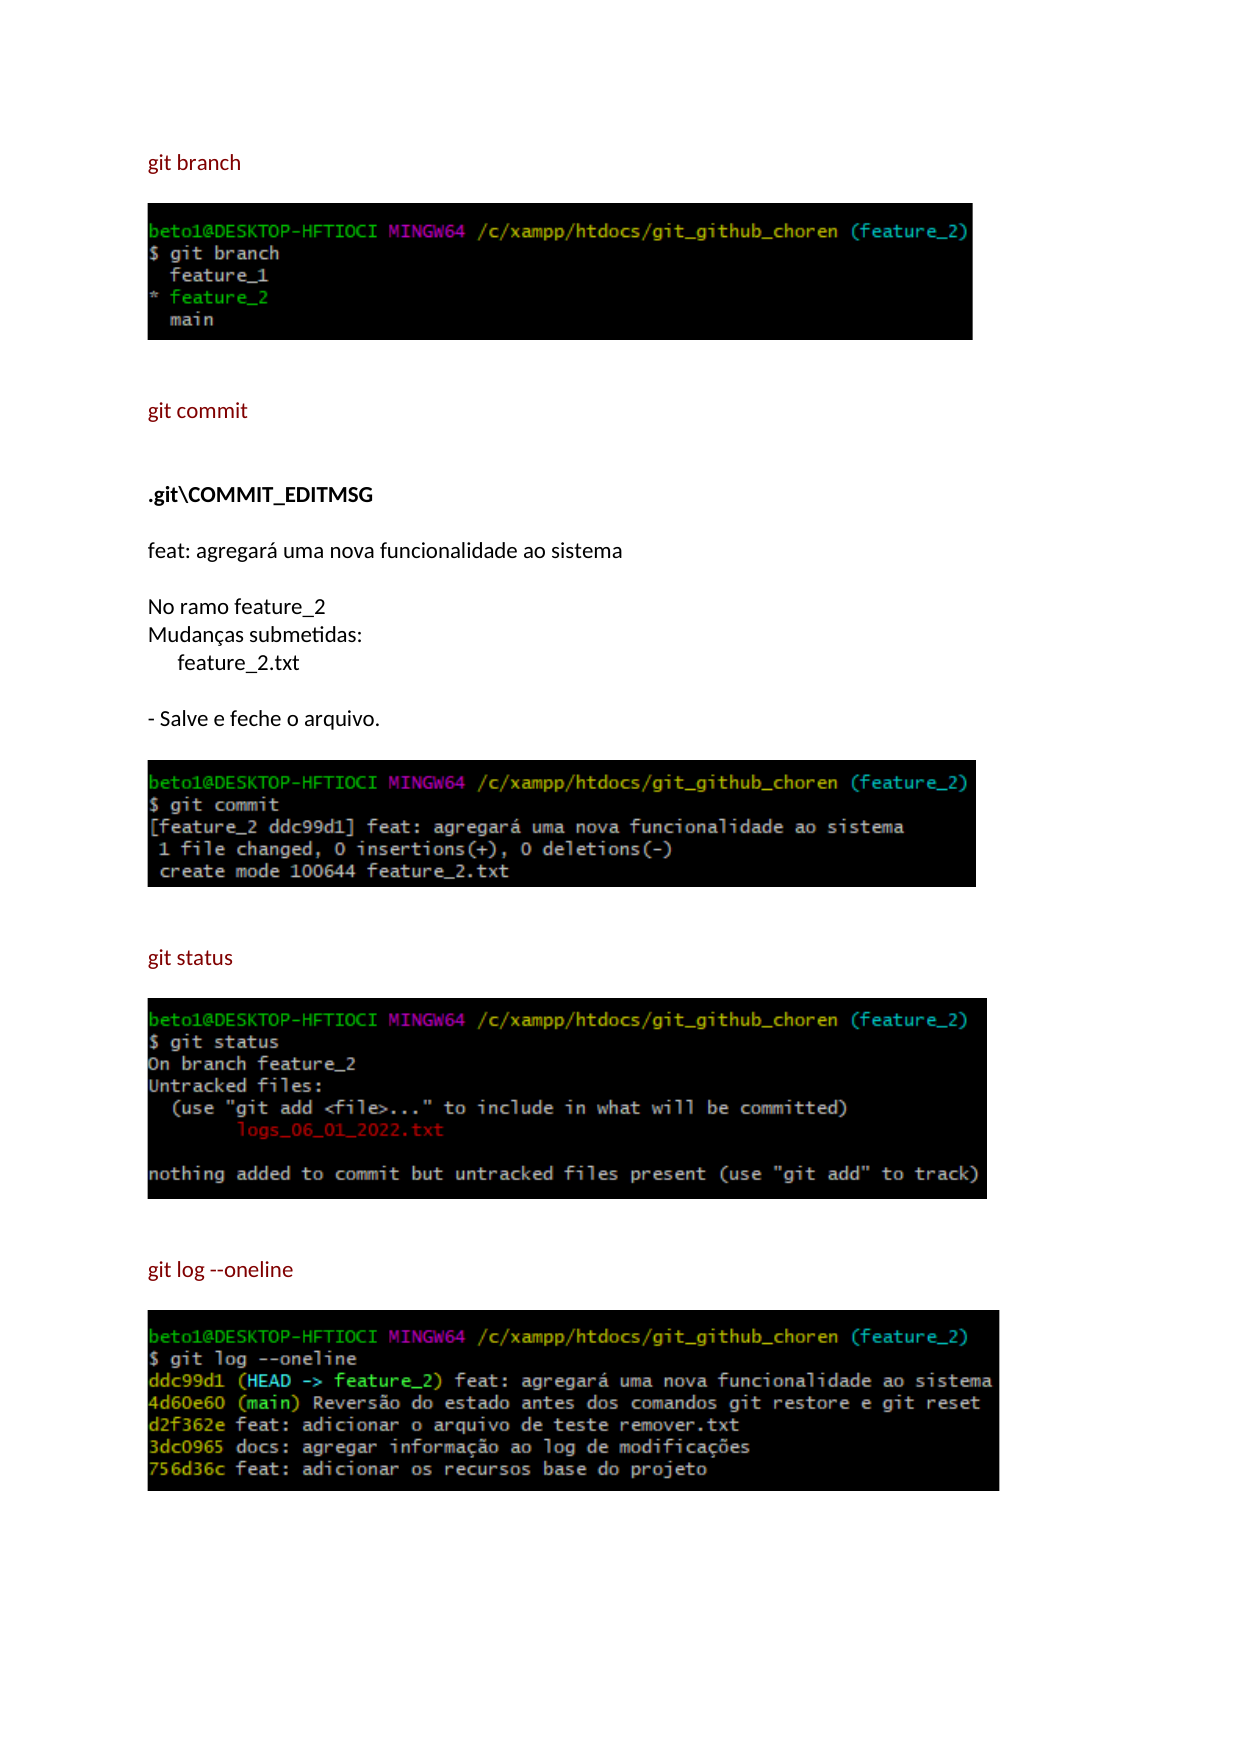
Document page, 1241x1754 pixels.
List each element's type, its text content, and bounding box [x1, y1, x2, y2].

picture [147, 1310, 1000, 1491]
text git commit [148, 396, 1122, 424]
text .git\COMMIT_EDITMSG [148, 480, 1122, 508]
text git branch [148, 148, 1122, 176]
text - Salve e feche o arquivo. [148, 704, 1122, 732]
text Mudanças submetidas: [148, 620, 1122, 648]
picture [147, 998, 987, 1199]
text feat: agregará uma nova funcionalidade ao sistema [148, 536, 1122, 564]
text git status [148, 943, 1122, 971]
picture [147, 760, 976, 887]
text No ramo feature_2 [148, 592, 1122, 620]
picture [147, 203, 973, 340]
text git log --oneline [148, 1255, 1122, 1283]
text feature_2.txt [148, 648, 1122, 676]
